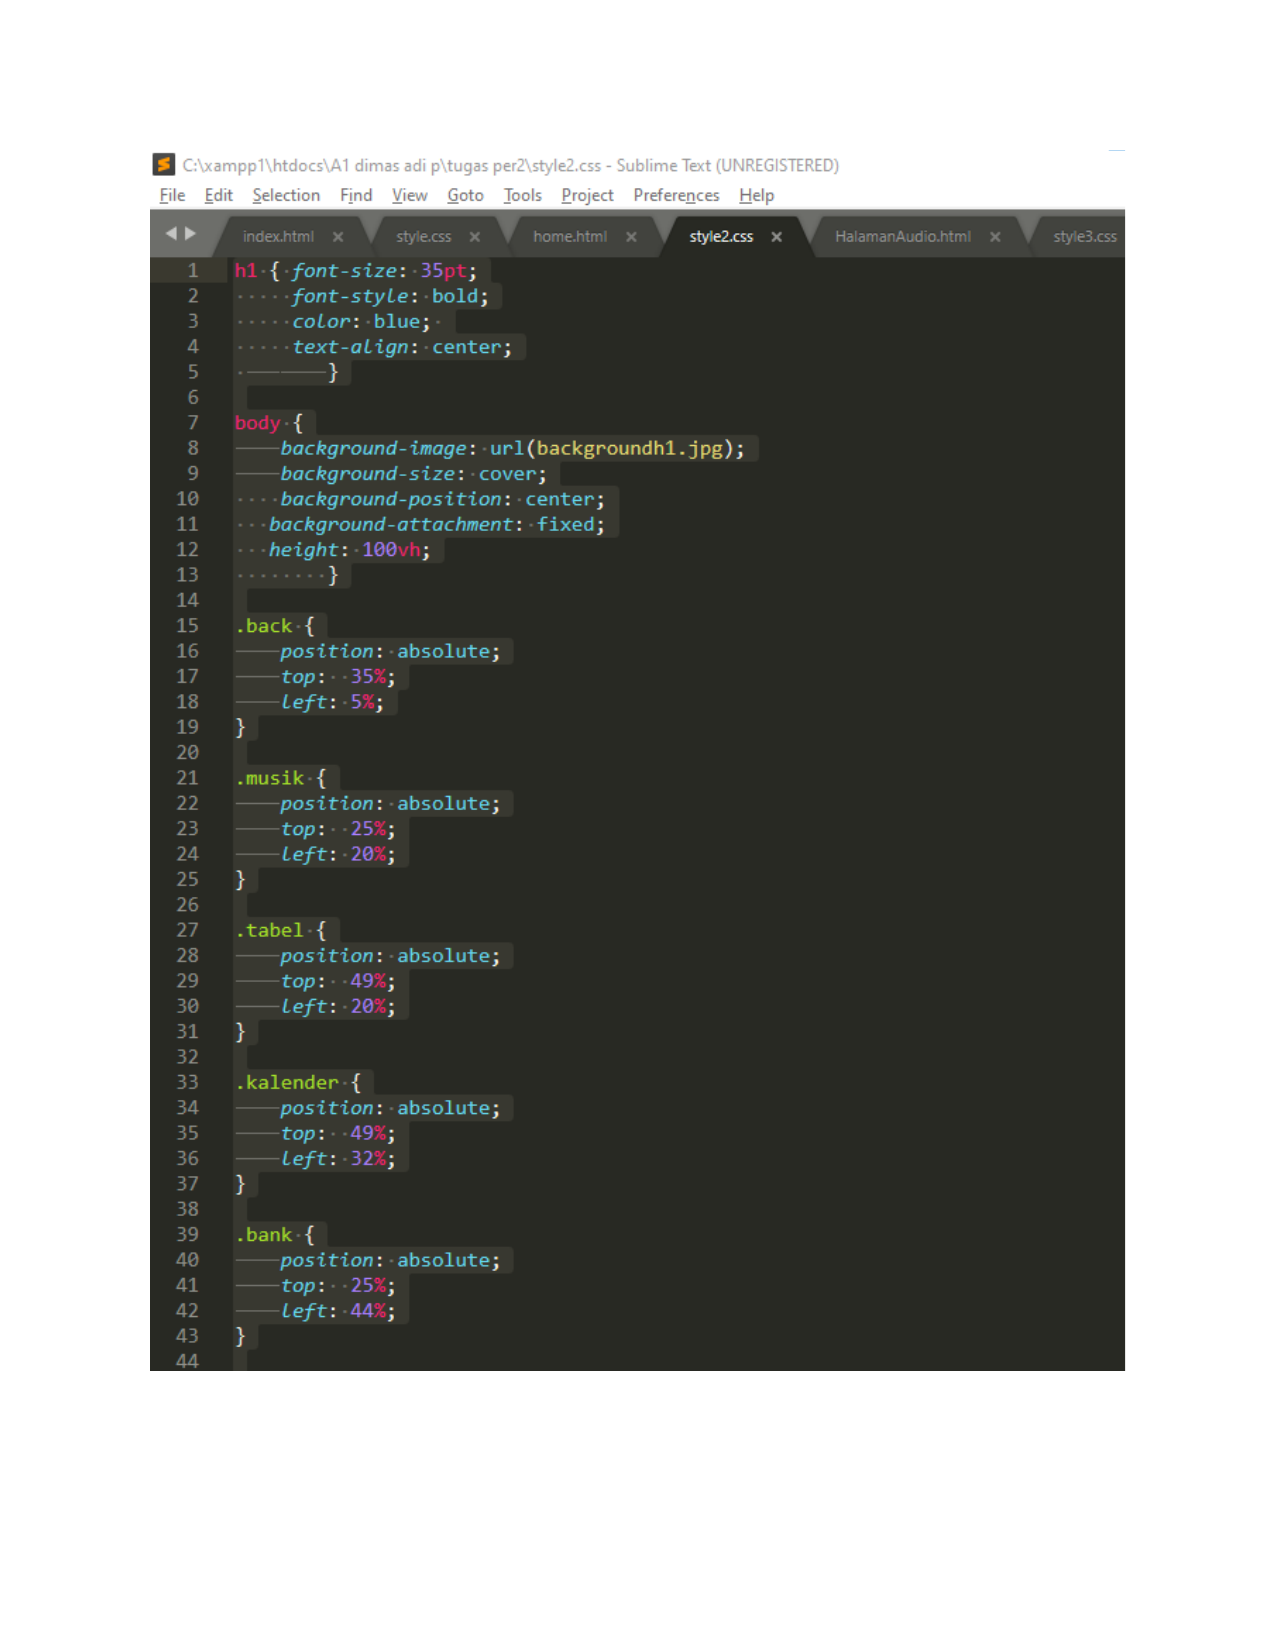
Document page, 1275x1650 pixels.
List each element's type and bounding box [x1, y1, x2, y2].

picture [150, 150, 1125, 1371]
